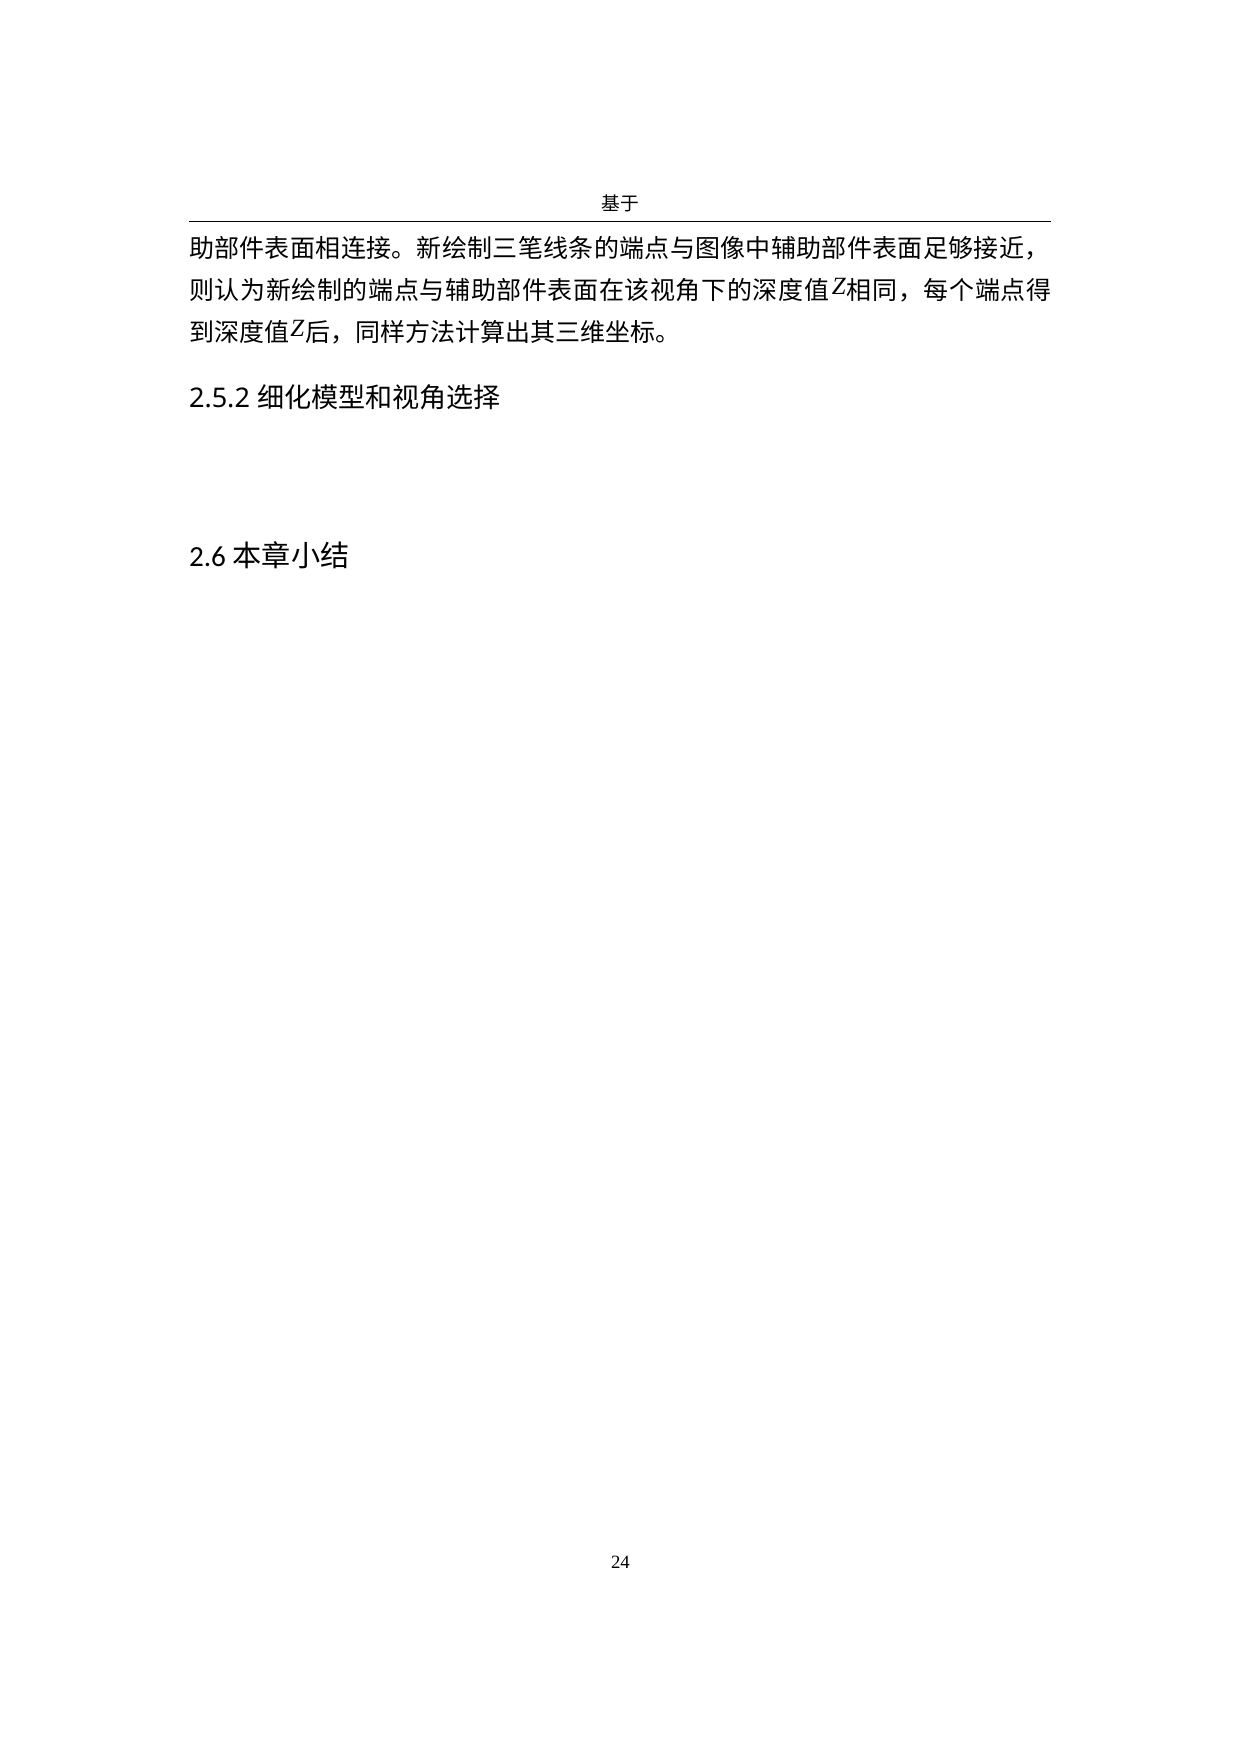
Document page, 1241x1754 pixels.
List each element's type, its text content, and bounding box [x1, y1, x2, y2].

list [189, 224, 1051, 349]
text 本章小结 [189, 533, 1051, 574]
text 细化模型和视角选择 [189, 374, 1051, 416]
